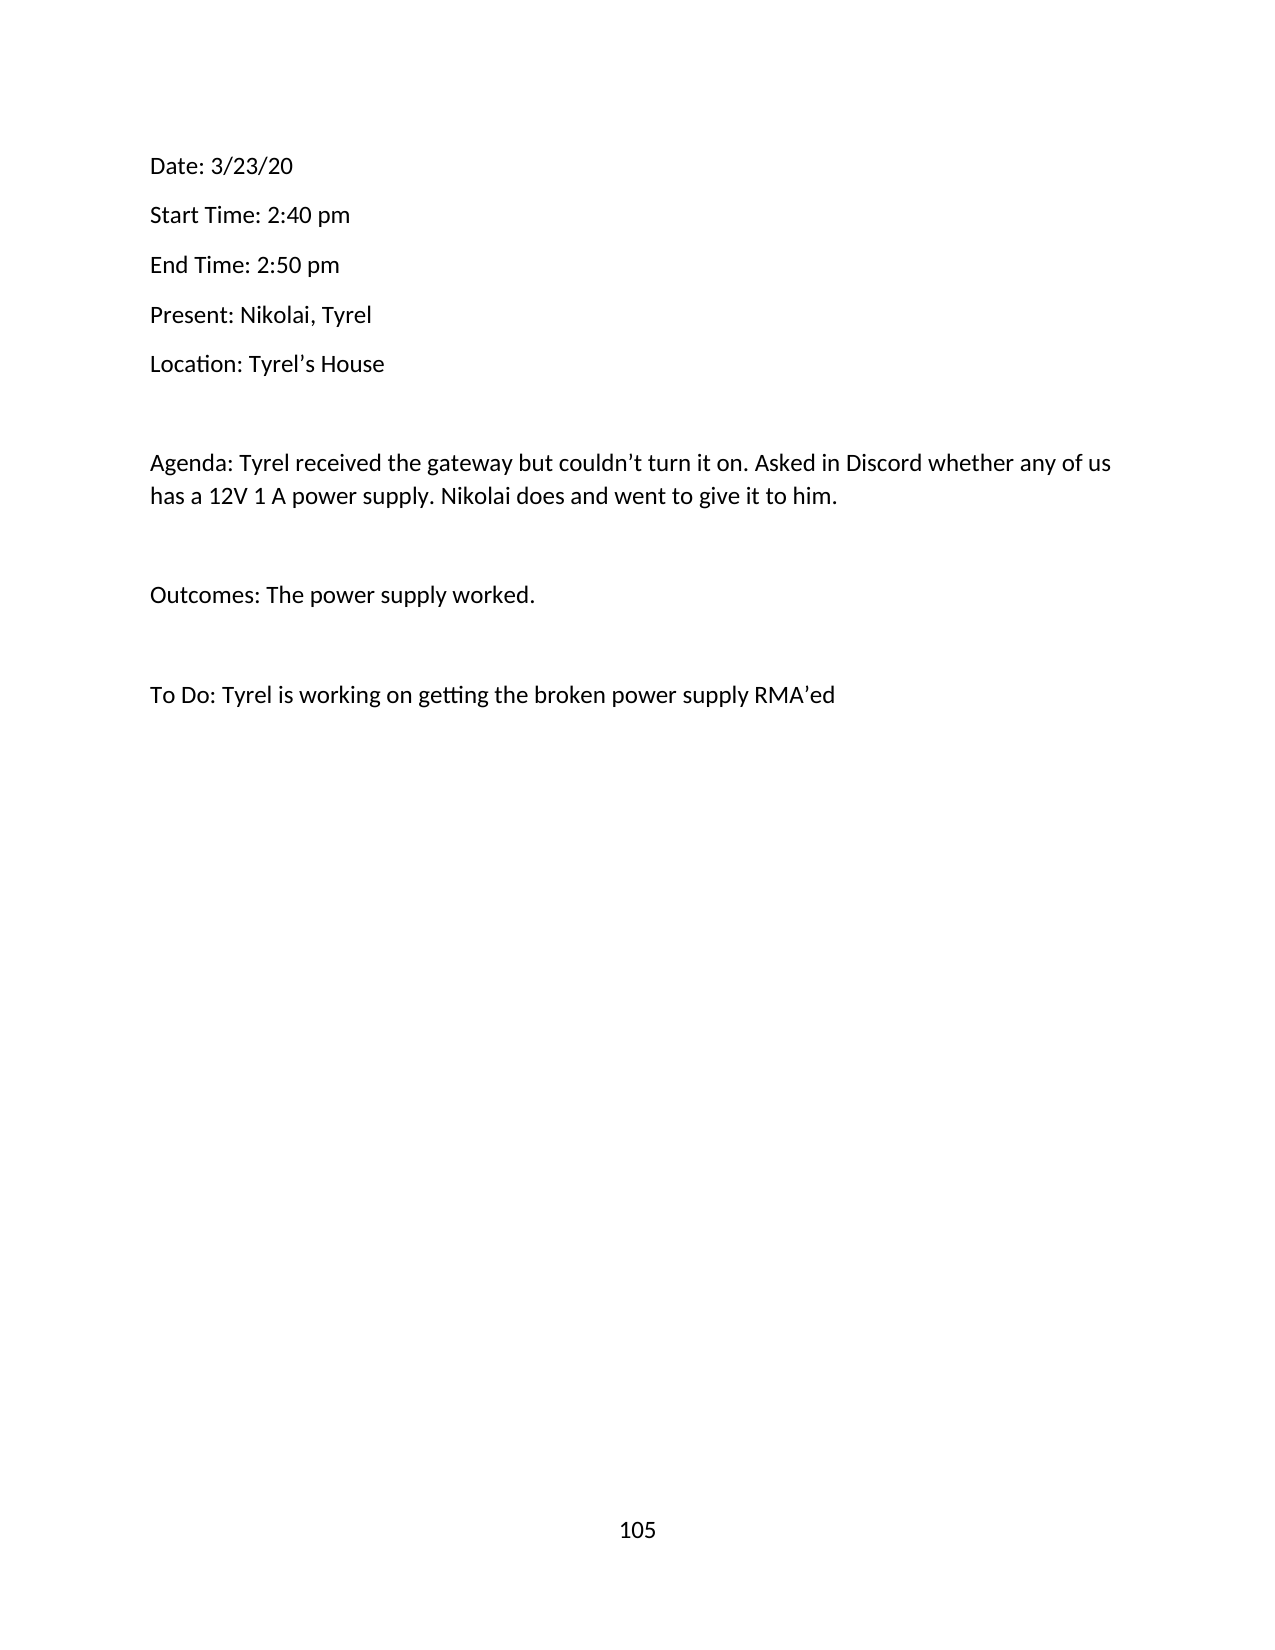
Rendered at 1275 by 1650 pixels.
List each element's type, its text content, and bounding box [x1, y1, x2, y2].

text Outcomes: The power supply worked. [150, 579, 1125, 610]
text Date: 3/23/20 [150, 150, 1125, 181]
text End Time: 2:50 pm [150, 249, 1125, 280]
text Agenda: Tyrel received the gateway but couldn’t turn it on. Asked in Discord whether any of us has a 12V 1 A power supply. Nikolai does and went to give it to him. [150, 447, 1125, 511]
text Start Time: 2:40 pm [150, 199, 1125, 230]
text To Do: Tyrel is working on getting the broken power supply RMA’ed [150, 679, 1125, 709]
text Present: Nikolai, Tyrel [150, 299, 1125, 329]
text Location: Tyrel’s House [150, 348, 1125, 379]
